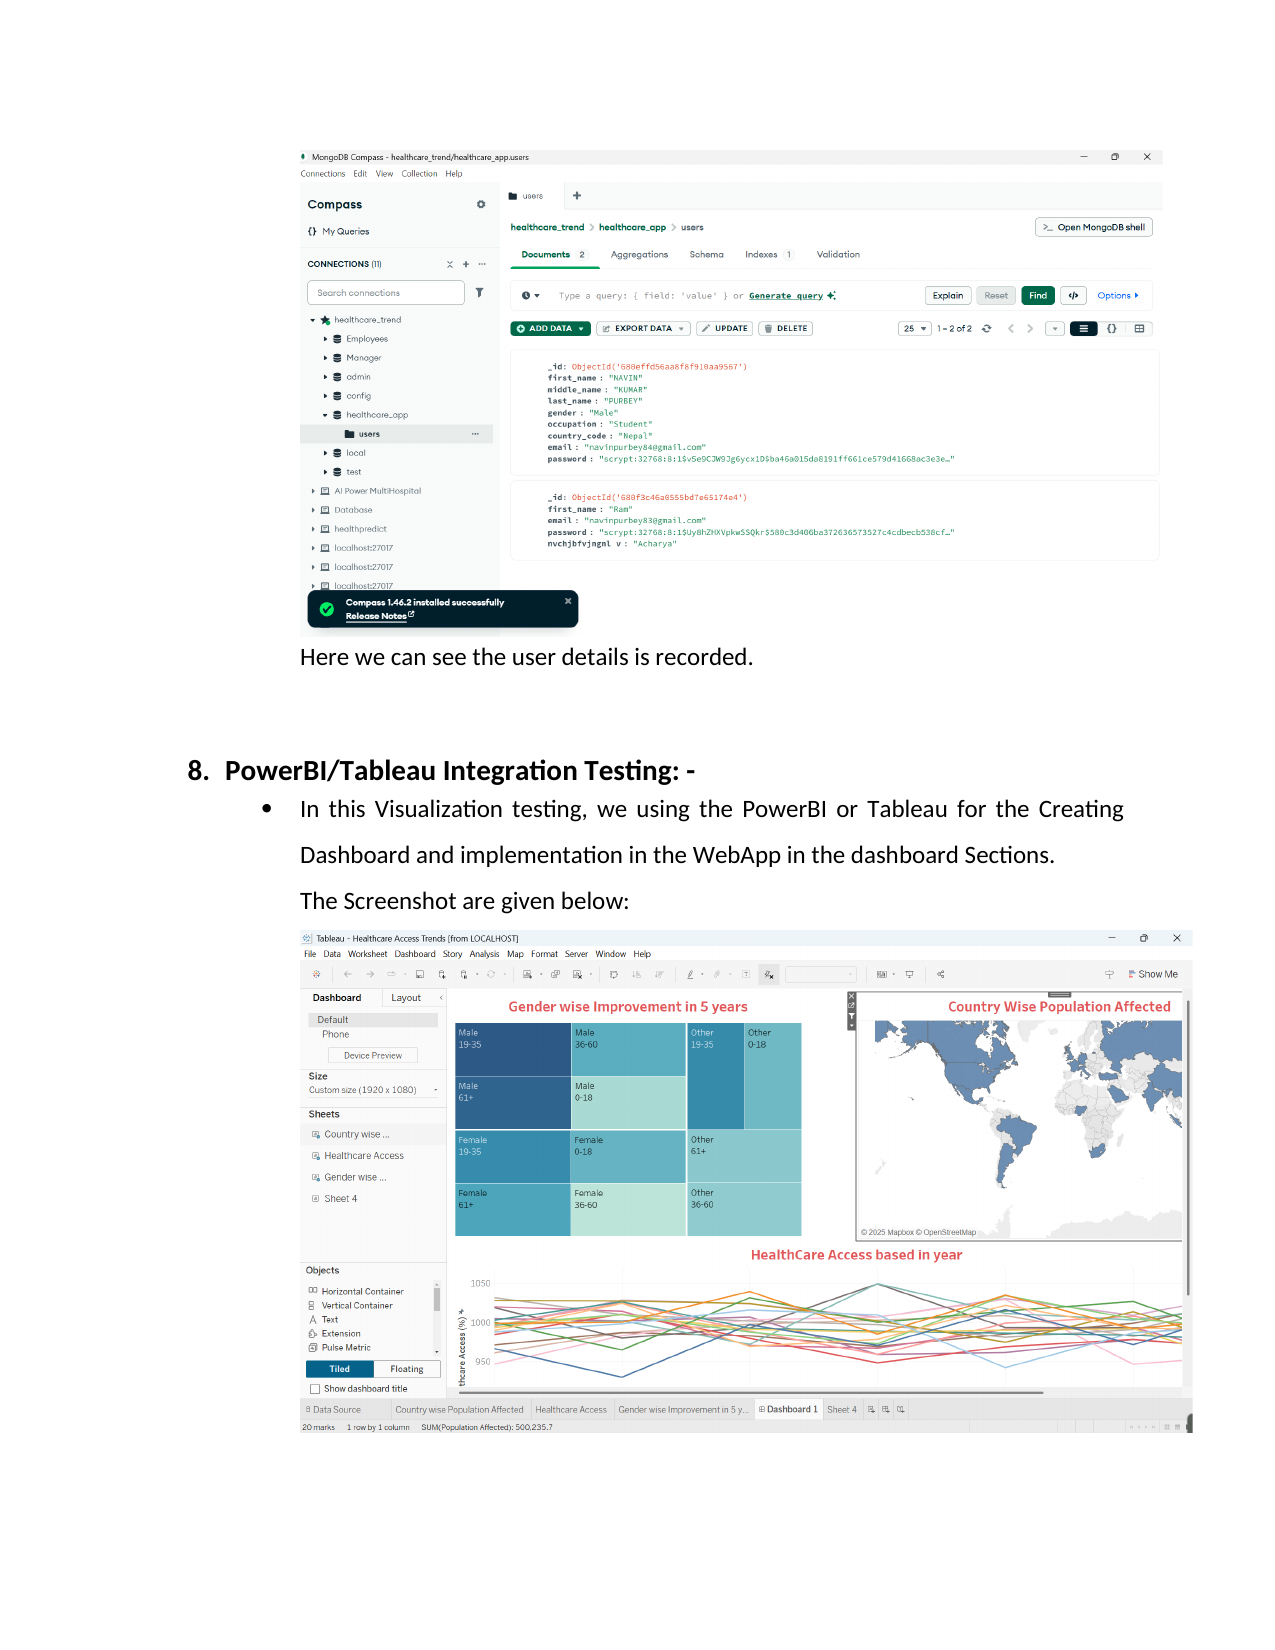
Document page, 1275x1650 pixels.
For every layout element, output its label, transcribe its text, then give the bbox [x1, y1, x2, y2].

list Here we can see the user details is recorded. [300, 641, 1125, 671]
list In this Visualization testing, we using the PowerBI or Tableau for the Creating Dashboard and implementation in the WebApp in the dashboard Sections. [262, 793, 1125, 869]
list The Screenshot are given below: [300, 885, 1125, 915]
picture [300, 150, 1163, 637]
list PowerBI/Tableau Integration Testing: - [187, 752, 1125, 788]
picture [300, 930, 1193, 1433]
